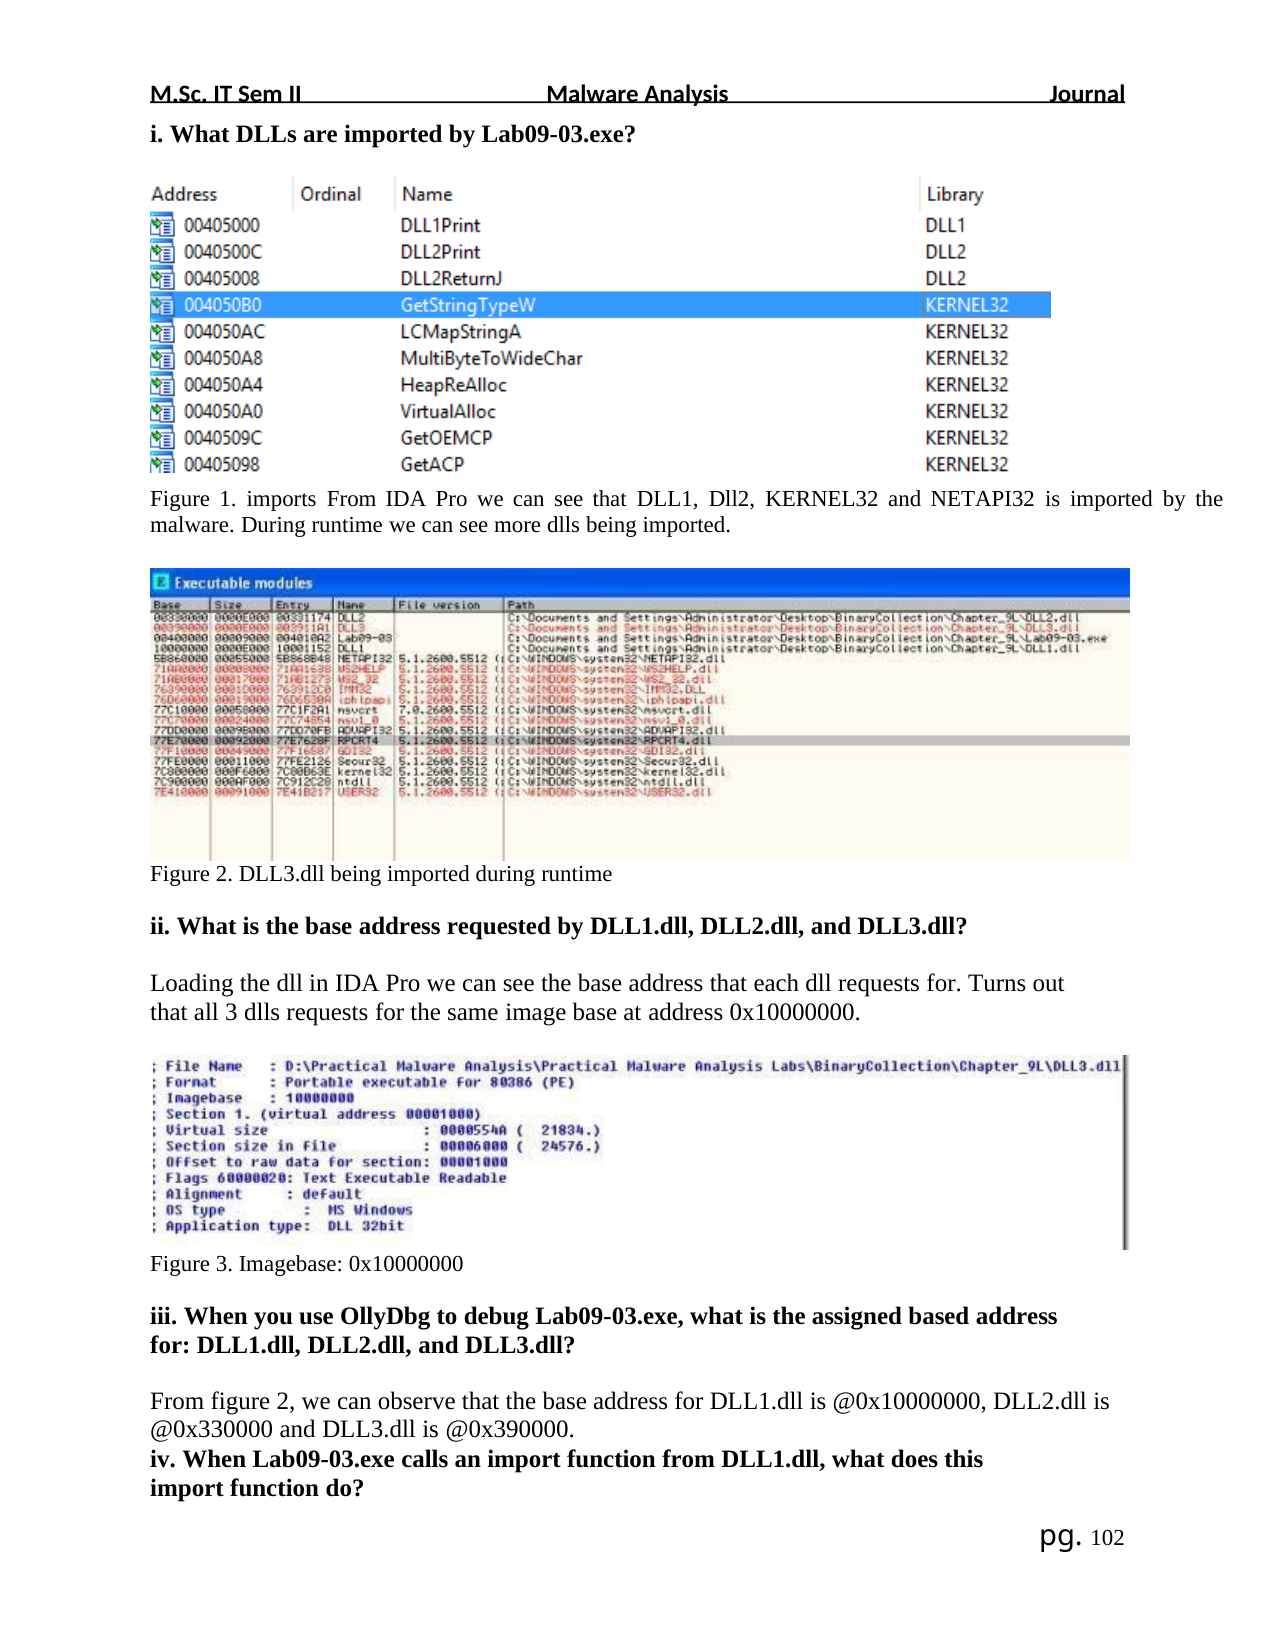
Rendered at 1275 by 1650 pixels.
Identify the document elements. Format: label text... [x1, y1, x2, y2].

subtitle When you use OllyDbg to debug Lab09-03.exe, what is the assigned based address for: DLL1.dll, DLL2.dll, and DLL3.dll? [150, 1301, 1099, 1359]
picture [150, 176, 1051, 473]
text Loading the dll in IDA Pro we can see the base address that each dll requests for. Turns out that all 3 dlls requests for the same image base at address 0x10000000. [150, 968, 1106, 1026]
subtitle What is the base address requested by DLL1.dll, DLL2.dll, and DLL3.dll? [150, 911, 1237, 939]
text From figure 2, we can observe that the base address for DLL1.dll is @0x10000000, DLL2.dll is @0x330000 and DLL3.dll is @0x390000. [150, 1387, 1127, 1443]
picture [150, 568, 1130, 861]
subtitle When Lab09-03.exe calls an import function from DLL1.dll, what does this import function do? [150, 1444, 1058, 1502]
picture [152, 1055, 1130, 1250]
subtitle What DLLs are imported by Lab09-03.exe? [150, 119, 1237, 147]
